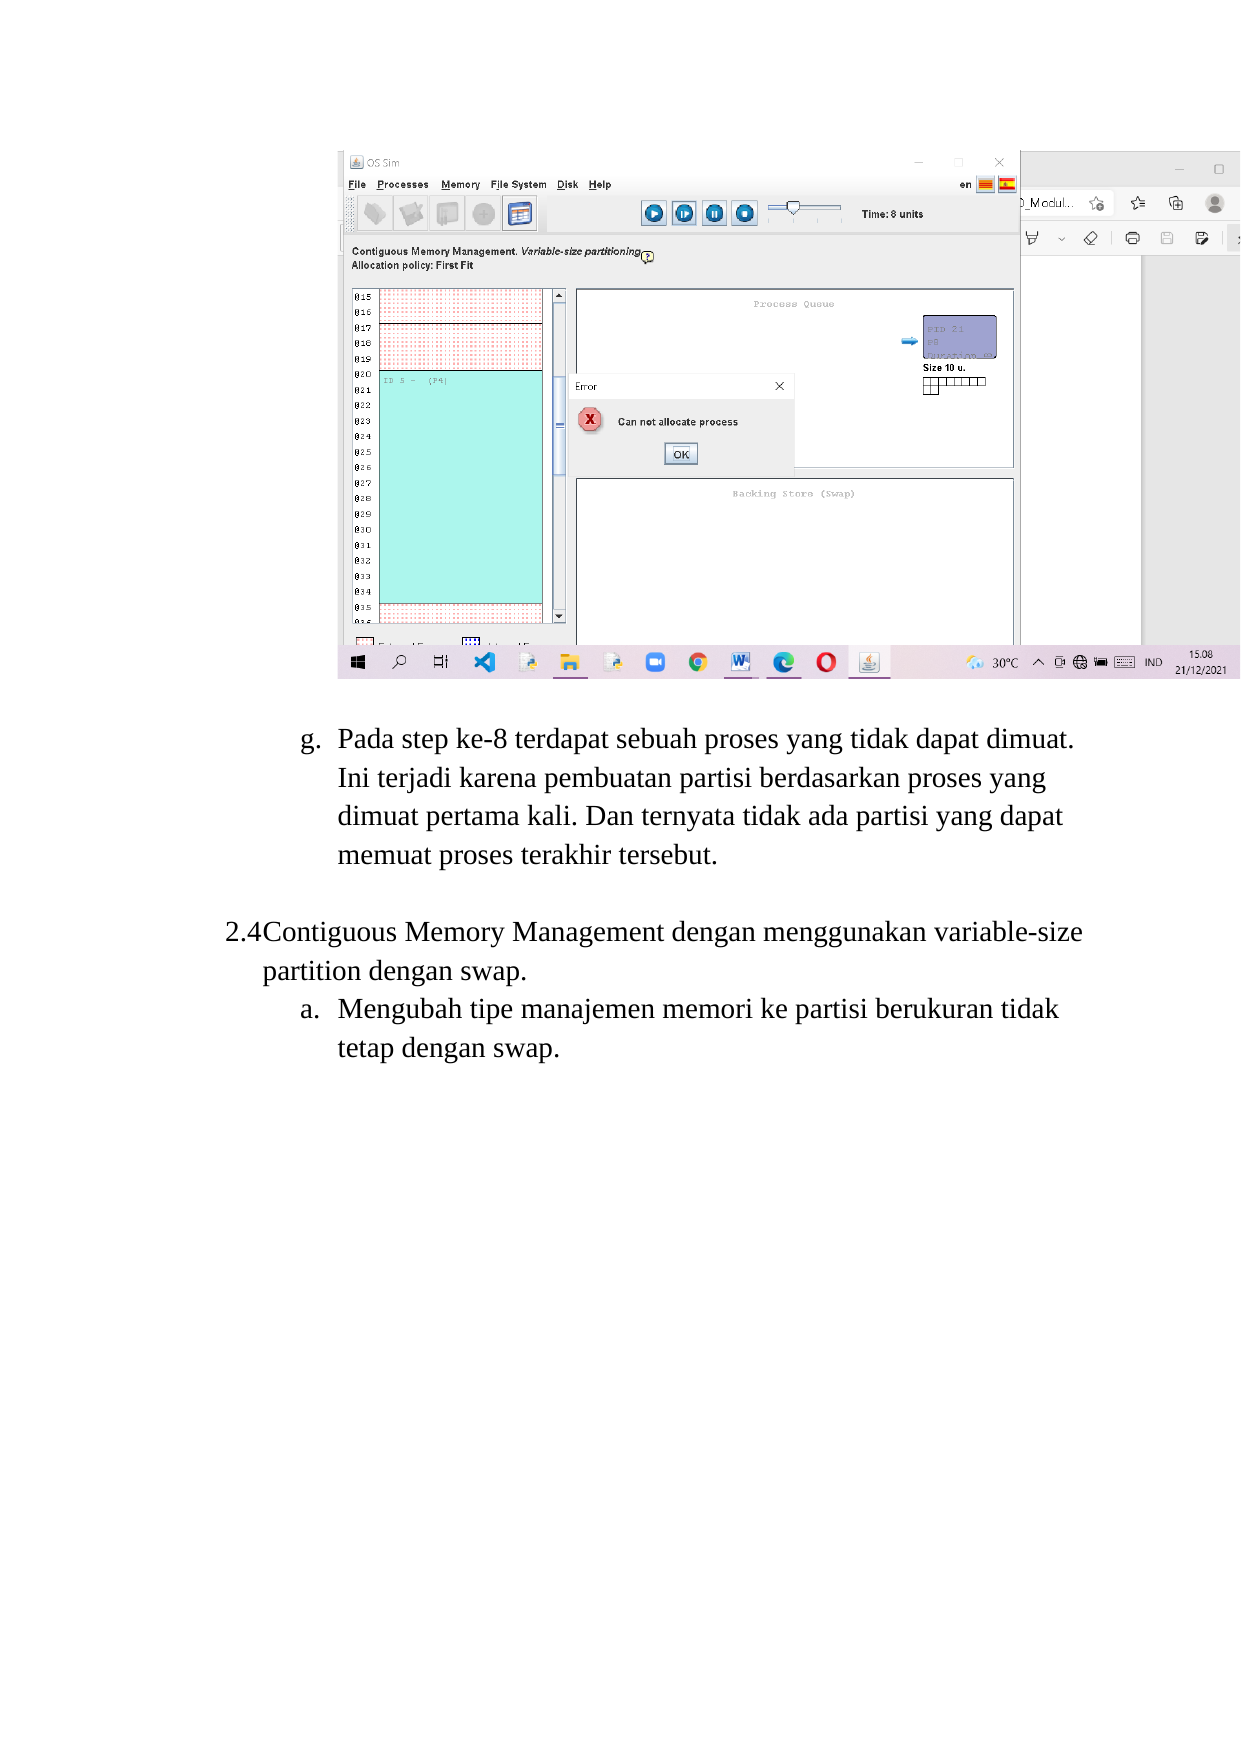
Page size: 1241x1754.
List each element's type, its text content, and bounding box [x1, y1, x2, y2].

list Pada step ke-8 terdapat sebuah proses yang tidak dapat dimuat. Ini terjadi karena pembuatan partisi berdasarkan proses yang dimuat pertama kali. Dan ternyata tidak ada partisi yang dapat memuat proses terakhir tersebut. [300, 721, 1090, 871]
picture [337, 150, 1241, 679]
list Contiguous Memory Management dengan menggunakan variable-size partition dengan swap. [225, 914, 1090, 986]
list Mengubah tipe manajemen memori ke partisi berukuran tidak tetap dengan swap. [300, 991, 1090, 1063]
